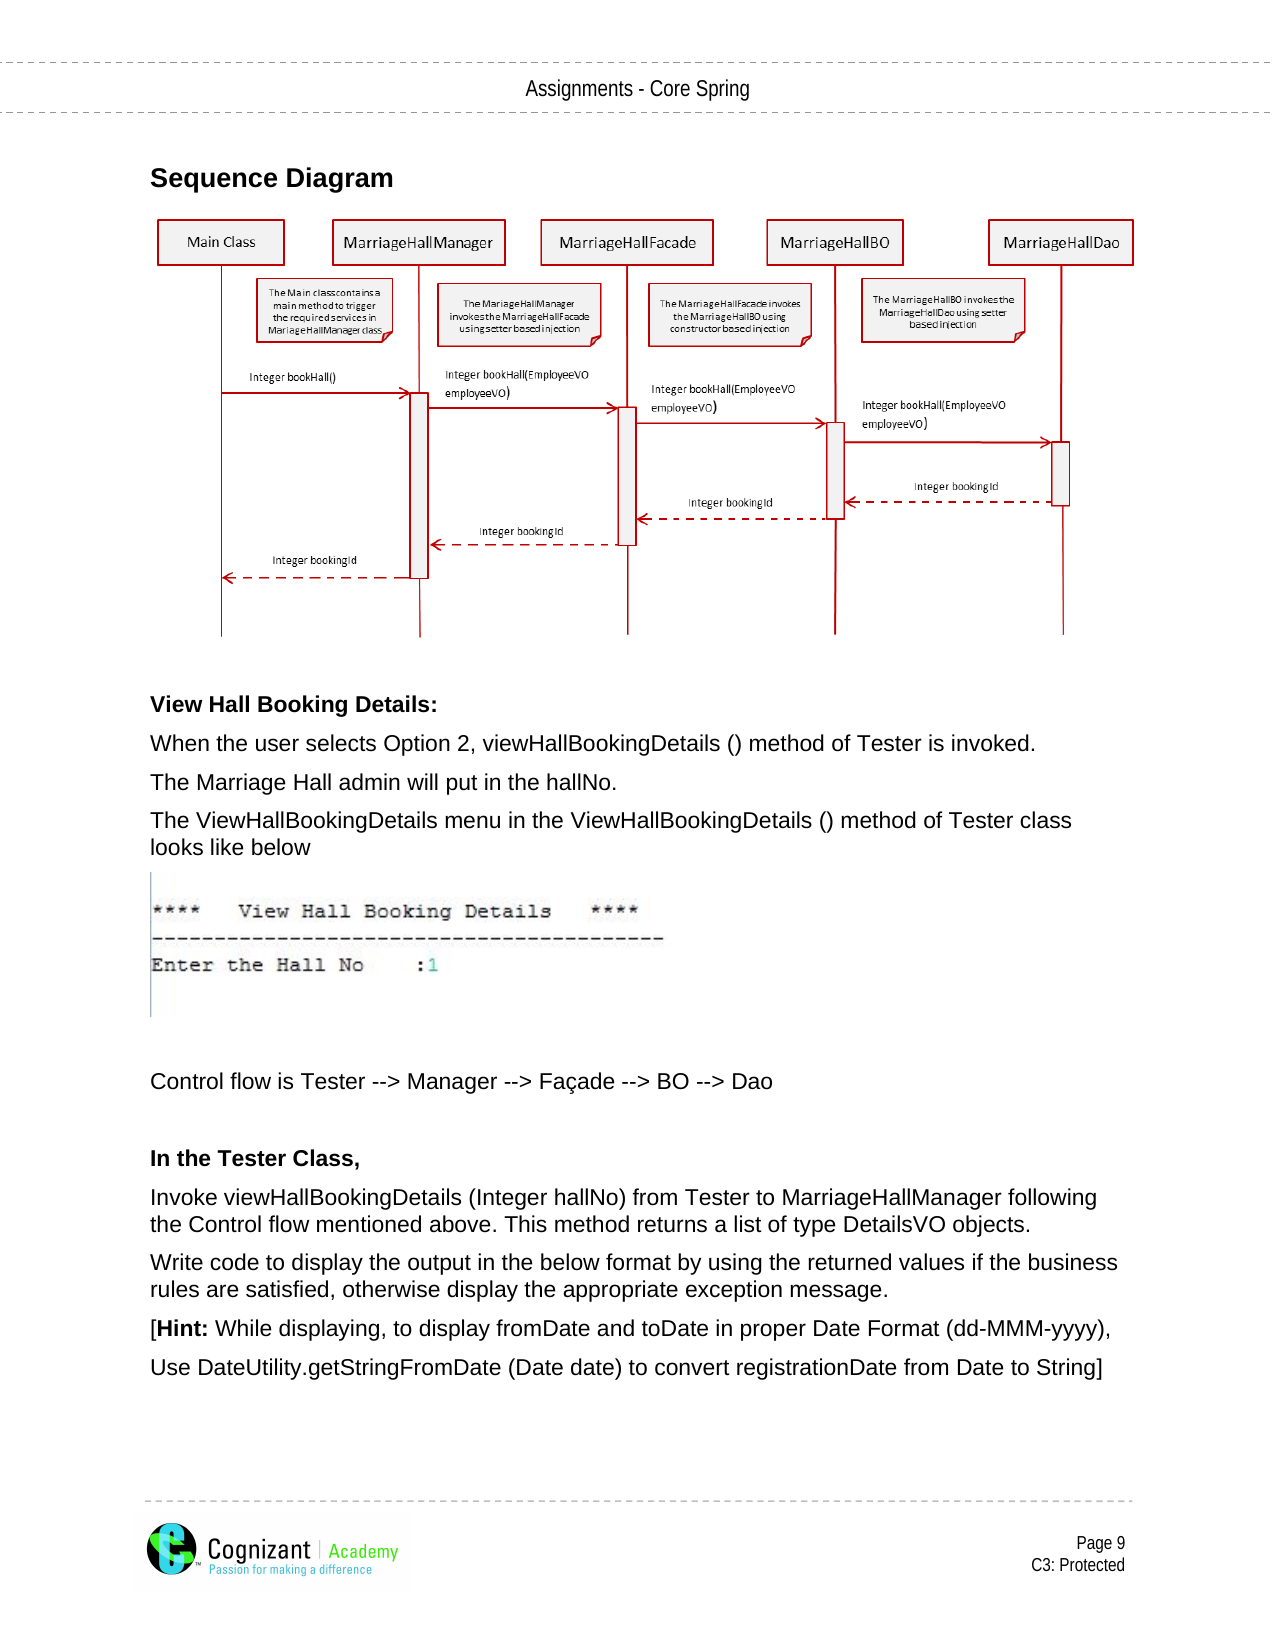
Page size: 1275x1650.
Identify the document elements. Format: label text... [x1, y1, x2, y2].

text The Marriage Hall admin will put in the hallNo. [150, 768, 1125, 795]
text View Hall Booking Details: [150, 691, 1125, 717]
text The ViewHallBookingDetails menu in the ViewHallBookingDetails () method of Tester class looks like below [150, 807, 1125, 860]
text When the user selects Option 2, viewHallBookingDetails () method of Tester is invoked. [150, 729, 1125, 756]
picture [150, 872, 704, 1017]
picture [150, 206, 1141, 640]
text Use DateUtility.getStringFromDate (Date date) to convert registrationDate from Date to String] [150, 1353, 1125, 1380]
text [Hint: While displaying, to display fromDate and toDate in proper Date Format (dd-MMM-yyyy), [150, 1314, 1125, 1341]
text Control flow is Tester --> Manager --> Façade --> BO --> Dao [150, 1068, 1125, 1094]
text Invoke viewHallBookingDetails (Integer hallNo) from Tester to MarriageHallManager following the Control flow mentioned above. This method returns a list of type DetailsVO objects. [150, 1184, 1125, 1237]
text Sequence Diagram [150, 162, 1125, 194]
text Write code to display the output in the below format by using the returned values if the business rules are satisfied, otherwise display the appropriate exception message. [150, 1249, 1125, 1302]
picture [132, 1512, 411, 1591]
text In the Tester Class, [150, 1145, 1125, 1172]
